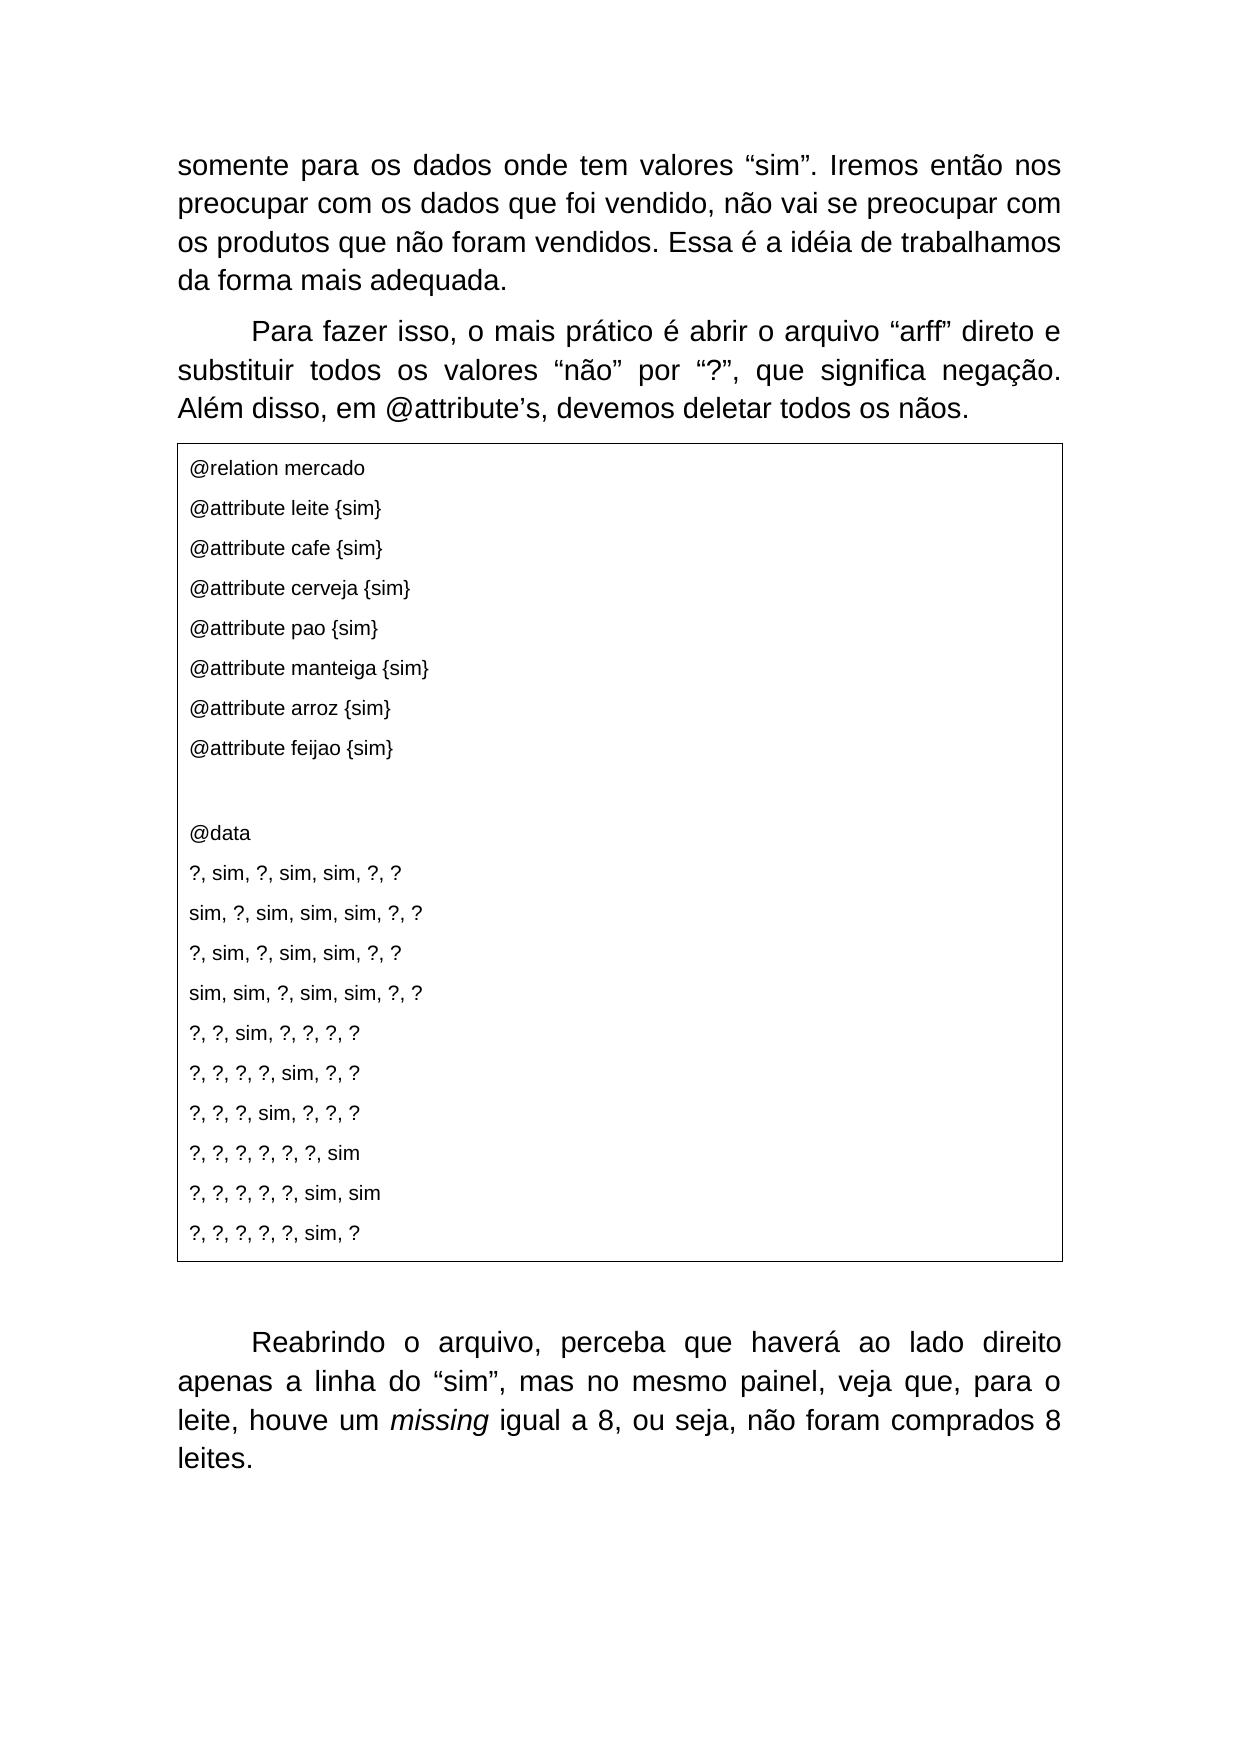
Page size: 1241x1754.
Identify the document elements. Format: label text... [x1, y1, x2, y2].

table_header @relation mercado @attribute leite {sim} @attribute cafe {sim} @attribute cerveja {sim} @attribute pao {sim} @attribute manteiga {sim} @attribute arroz {sim} @attribute feijao {sim} @data ?, sim, ?, sim, sim, ?, ? sim, ?, sim, sim, sim, ?, ? ?, sim, ?, sim, sim, ?, ? sim, sim, ?, sim, sim, ?, ? ?, ?, sim, ?, ?, ?, ? ?, ?, ?, ?, sim, ?, ? ?, ?, ?, sim, ?, ?, ? ?, ?, ?, ?, ?, ?, sim ?, ?, ?, ?, ?, sim, sim ?, ?, ?, ?, ?, sim, ? [178, 444, 1062, 1261]
text Para fazer isso, o mais prático é abrir o arquivo “arff” direto e substituir todos os valores “não” por “?”, que significa negação. Além disso, em @attribute’s, devemos deletar todos os nãos. [177, 314, 1063, 425]
text Reabrindo o arquivo, perceba que haverá ao lado direito apenas a linha do “sim”, mas no mesmo painel, veja que, para o leite, houve um missing igual a 8, ou seja, não foram comprados 8 leites. [177, 1326, 1063, 1475]
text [177, 148, 1063, 297]
